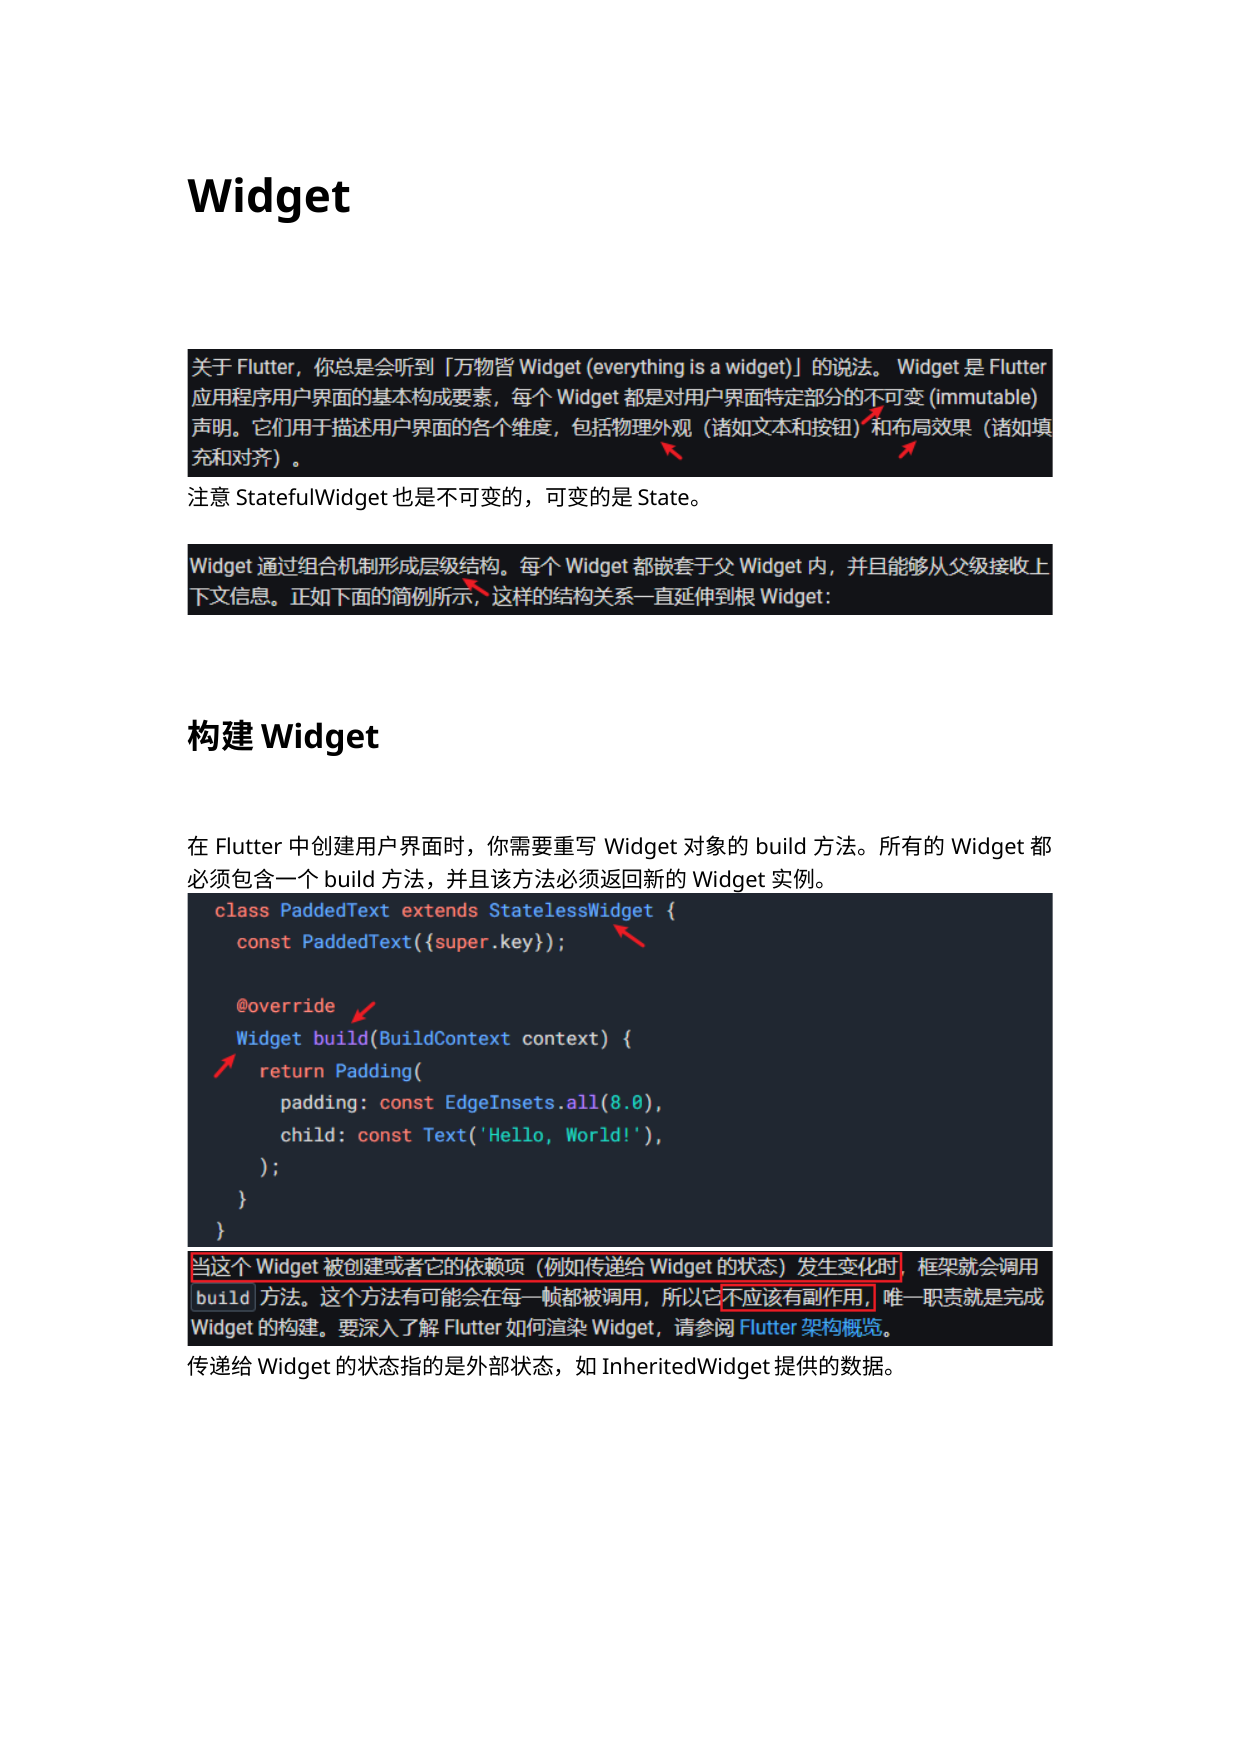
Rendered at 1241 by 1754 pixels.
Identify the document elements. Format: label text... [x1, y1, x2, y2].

picture [187, 893, 1053, 1247]
subtitle Widget [187, 162, 1053, 227]
text 注意StatefulWidget也是不可变的，可变的是State。 [187, 479, 1053, 512]
picture [187, 349, 1053, 477]
picture [187, 544, 1053, 615]
text 在 Flutter 中创建用户界面时，你需要重写 Widget 对象的 build 方法。所有的 Widget 都必须包含一个 build 方法，并且该方法必须返回新的 Widget 实例。 [187, 829, 1053, 893]
picture [187, 1251, 1053, 1346]
subtitle 构建Widget [187, 701, 1053, 766]
text 传递给Widget的状态指的是外部状态，如InheritedWidget提供的数据。 [187, 1349, 1053, 1381]
